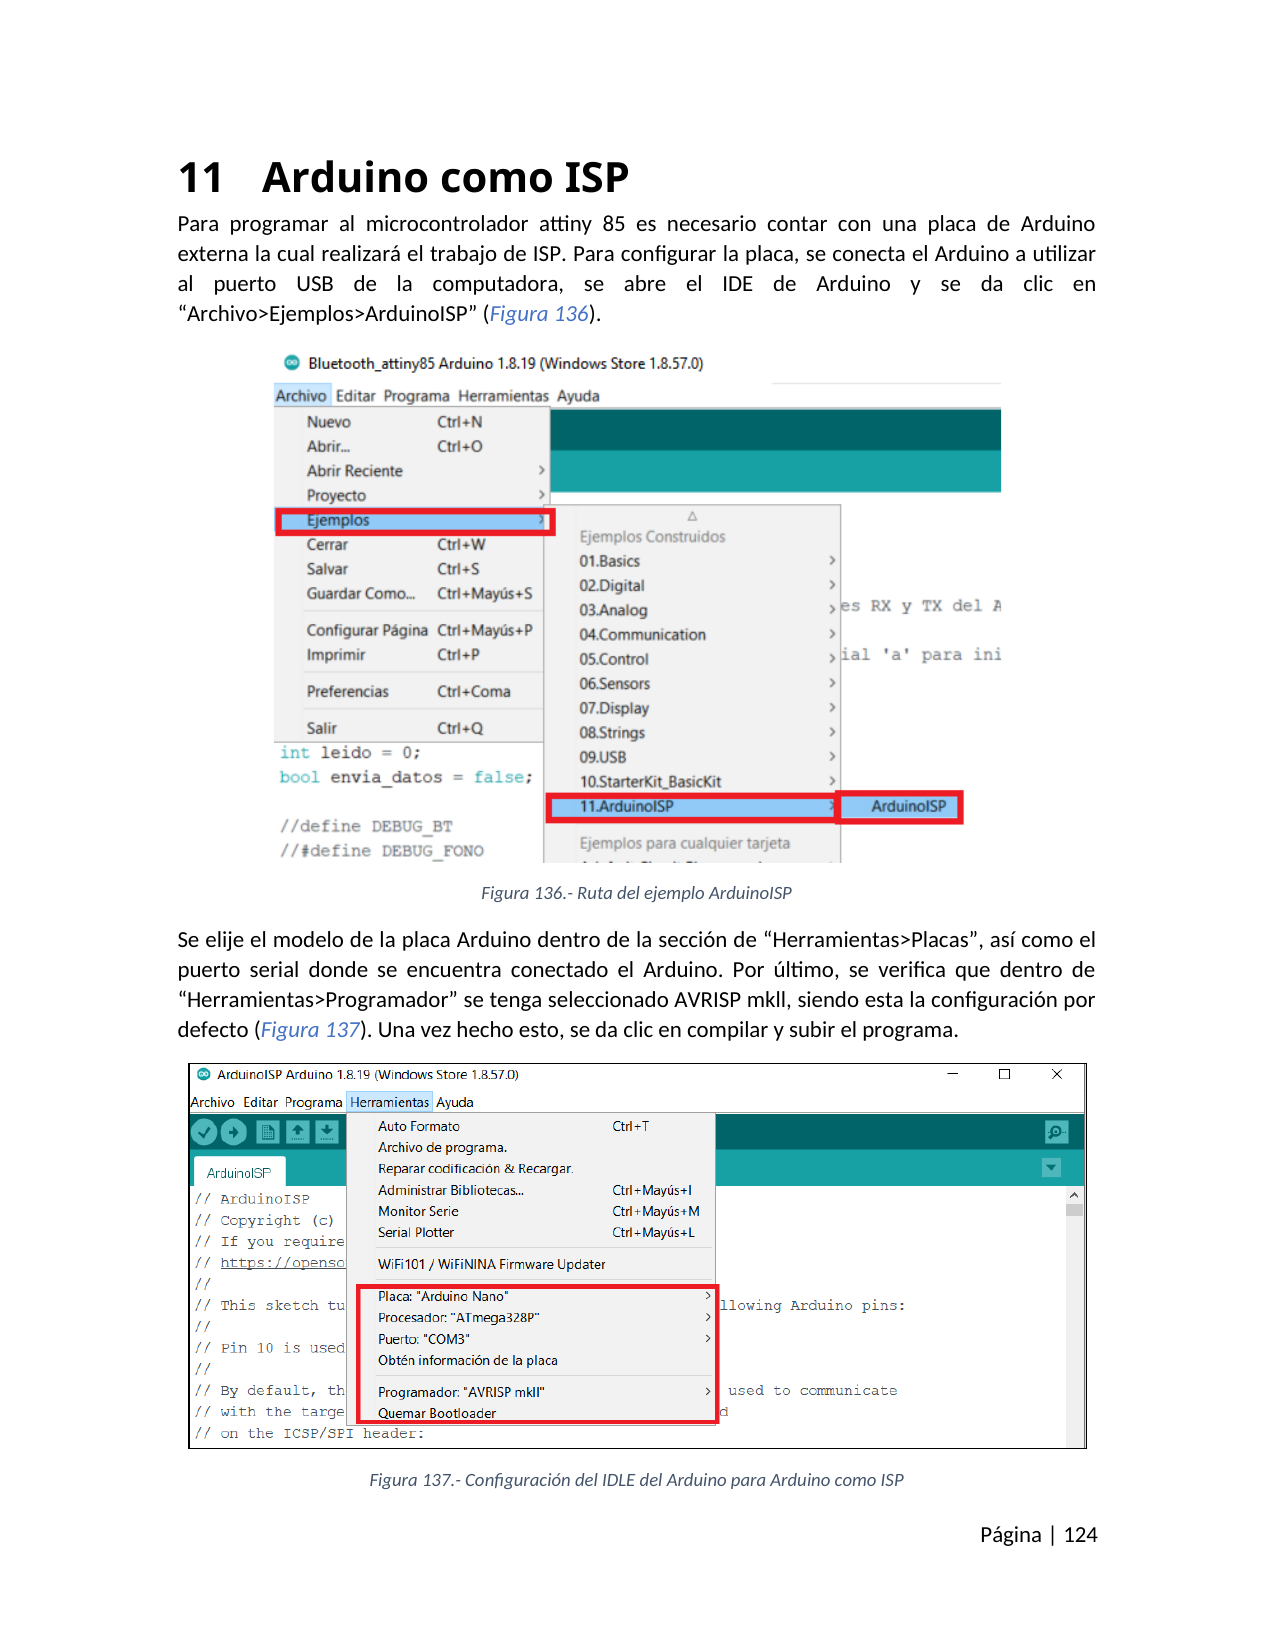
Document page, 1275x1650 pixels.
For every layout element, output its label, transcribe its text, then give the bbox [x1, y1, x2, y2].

text Para programar al microcontrolador attiny 85 es necesario contar con una placa de Arduino externa la cual realizará el trabajo de ISP. Para configurar la placa, se conecta el Arduino a utilizar al puerto USB de la computadora, se abre el IDE de Arduino y se da clic en “Archivo>Ejemplos>ArduinoISP” (Figura 138). [177, 209, 1098, 327]
picture [273, 346, 1002, 863]
text Se elije el modelo de la placa Arduino dentro de la sección de “Herramientas>Placas”, así como el puerto serial donde se encuentra conectado el Arduino. Por último, se verifica que dentro de “Herramientas>Programador” se tenga seleccionado AVRISP mkll, siendo esta la configuración por defecto (Figura 139). Una vez hecho esto, se da clic en compilar y subir el programa. [177, 925, 1098, 1044]
picture [190, 1064, 1086, 1448]
subtitle Arduino como ISP [177, 148, 1098, 204]
